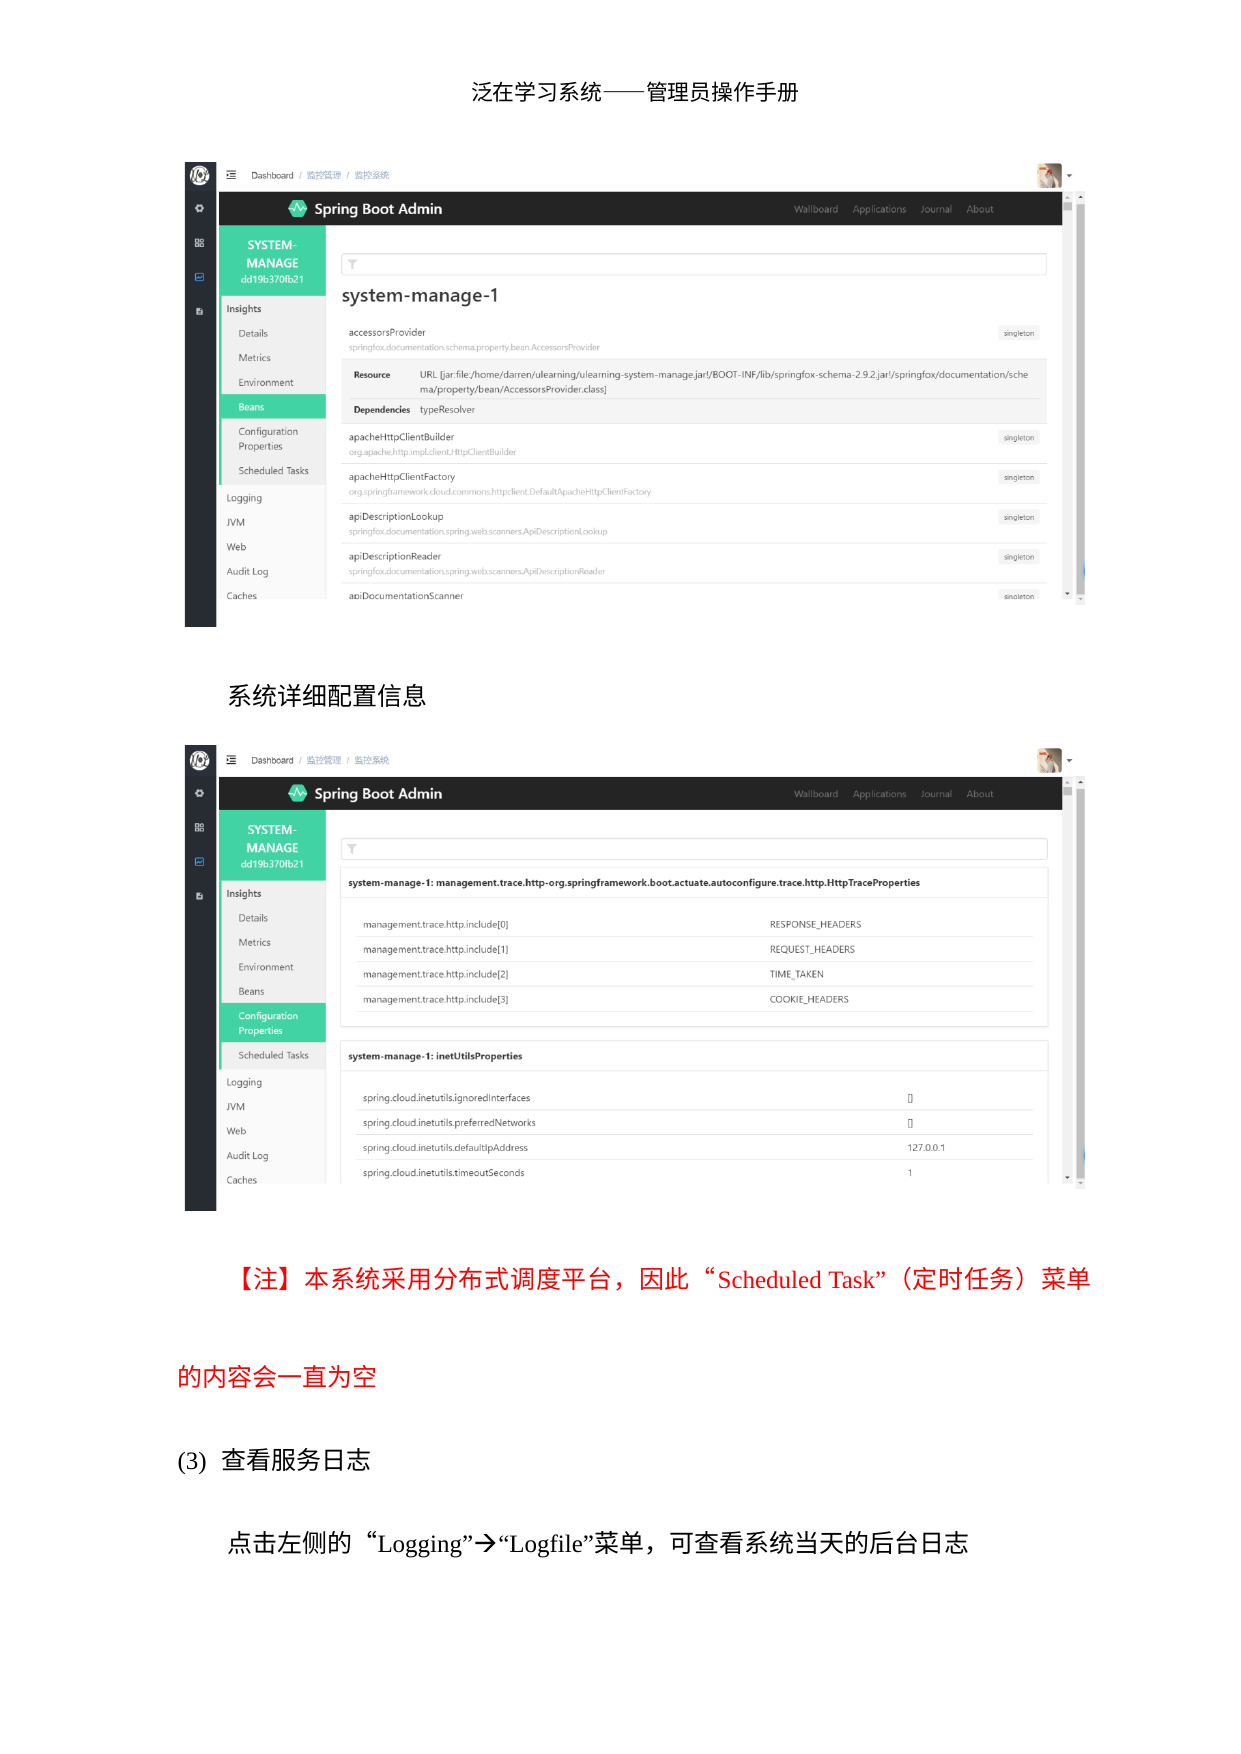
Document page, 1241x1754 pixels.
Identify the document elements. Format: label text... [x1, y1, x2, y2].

text 点击左侧的“Logging”“Logfile”菜单，可查看系统当天的后台日志 [177, 1509, 1092, 1574]
list 查看服务日志 [177, 1426, 1092, 1491]
text 【注】本系统采用分布式调度平台，因此“Scheduled Task”（定时任务）菜单的内容会一直为空 [177, 1245, 1092, 1408]
picture [184, 162, 1085, 627]
picture [184, 745, 1085, 1211]
text 系统详细配置信息 [177, 662, 1092, 727]
